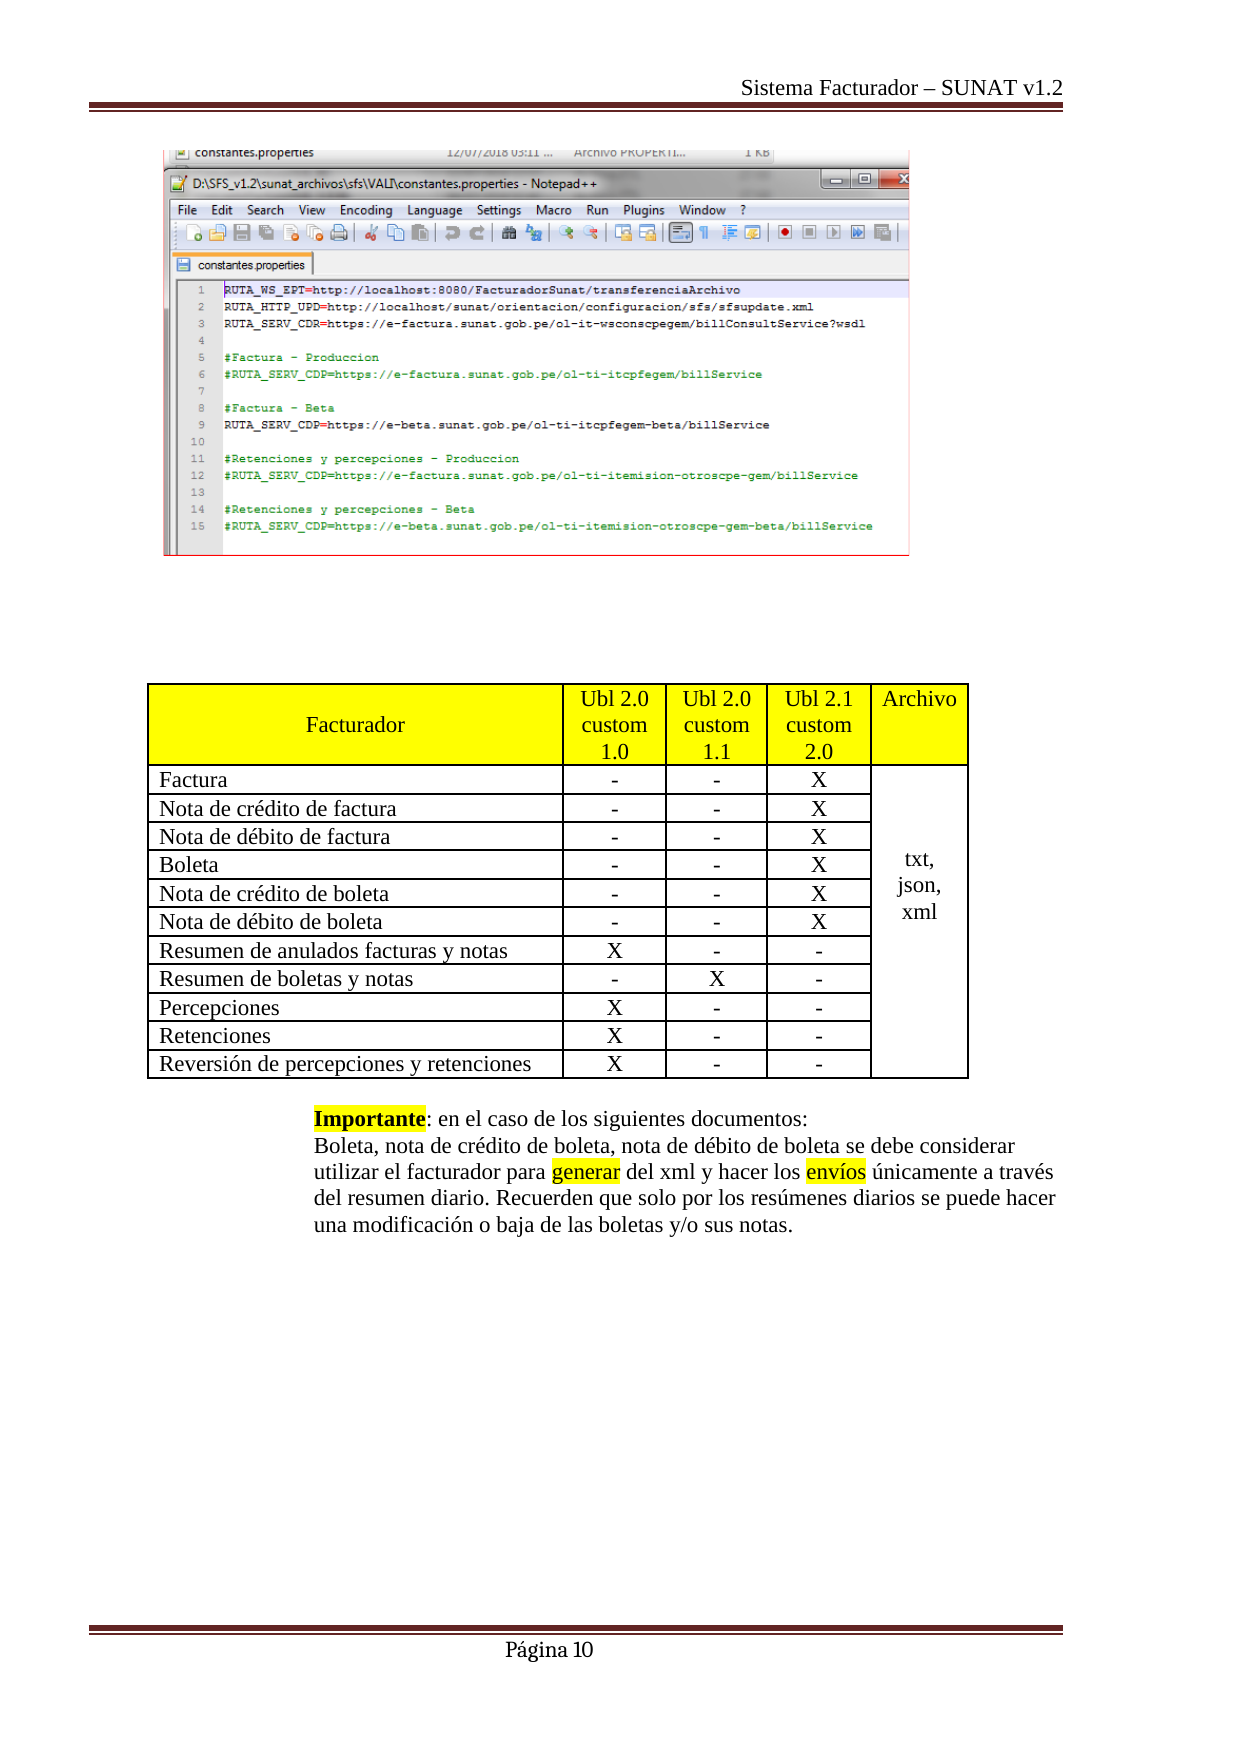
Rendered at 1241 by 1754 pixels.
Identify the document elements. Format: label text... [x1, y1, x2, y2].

table_cell - [564, 965, 665, 992]
table_cell Nota de débito de factura [149, 823, 562, 849]
table_cell X [768, 766, 870, 792]
table_cell - [667, 1051, 766, 1077]
table_cell - [564, 795, 665, 821]
table_header Facturador [149, 685, 562, 764]
table_cell - [564, 823, 665, 849]
table_cell - [667, 880, 766, 906]
table_cell - [667, 851, 766, 878]
table_cell - [667, 937, 766, 963]
table_cell - [667, 795, 766, 821]
table_cell Factura [149, 766, 562, 792]
table_cell - [667, 766, 766, 792]
table_cell Nota de débito de boleta [149, 908, 562, 935]
table_cell Resumen de anulados facturas y notas [149, 937, 562, 963]
table_header Ubl 2.0 custom 1.0 [564, 685, 665, 764]
table_cell - [564, 880, 665, 906]
table_cell X [564, 937, 665, 963]
text Importante: en el caso de los siguientes documentos: [426, 1105, 1063, 1132]
text Boleta, nota de crédito de boleta, nota de débito de boleta se debe considerar utilizar el facturador para generar del xml y hacer los envíos únicamente a través del resumen diario. Recuerden que solo por los resúmenes diarios se puede hacer una modificación o baja de las boletas y/o sus notas. [314, 1132, 1063, 1237]
table_cell Nota de crédito de boleta [149, 880, 562, 906]
table_cell - [667, 823, 766, 849]
table_cell txt, json, xml [872, 766, 967, 1077]
table_cell X [768, 880, 870, 906]
table_cell - [768, 1051, 870, 1077]
table_cell - [564, 908, 665, 935]
table_cell - [768, 994, 870, 1020]
table_cell Boleta [149, 851, 562, 878]
table_cell Nota de crédito de factura [149, 795, 562, 821]
table_cell - [667, 994, 766, 1020]
table_cell - [564, 851, 665, 878]
table_cell Retenciones [149, 1022, 562, 1048]
table_cell Resumen de boletas y notas [149, 965, 562, 992]
table_cell - [768, 965, 870, 992]
table_cell X [768, 795, 870, 821]
table_cell Percepciones [149, 994, 562, 1020]
table_cell X [768, 851, 870, 878]
table_cell - [768, 1022, 870, 1048]
table_cell X [768, 908, 870, 935]
table_cell - [667, 1022, 766, 1048]
table_cell X [564, 1022, 665, 1048]
table_cell Reversión de percepciones y retenciones [149, 1051, 562, 1077]
table_cell X [564, 994, 665, 1020]
table_cell X [768, 823, 870, 849]
table_cell - [667, 908, 766, 935]
table_header Ubl 2.0 custom 1.1 [667, 685, 766, 764]
table_header Ubl 2.1 custom 2.0 [768, 685, 870, 764]
table_cell - [564, 766, 665, 792]
table_cell - [768, 937, 870, 963]
table_cell X [667, 965, 766, 992]
table_cell X [564, 1051, 665, 1077]
table_header Archivo [872, 685, 967, 764]
picture [163, 150, 910, 556]
